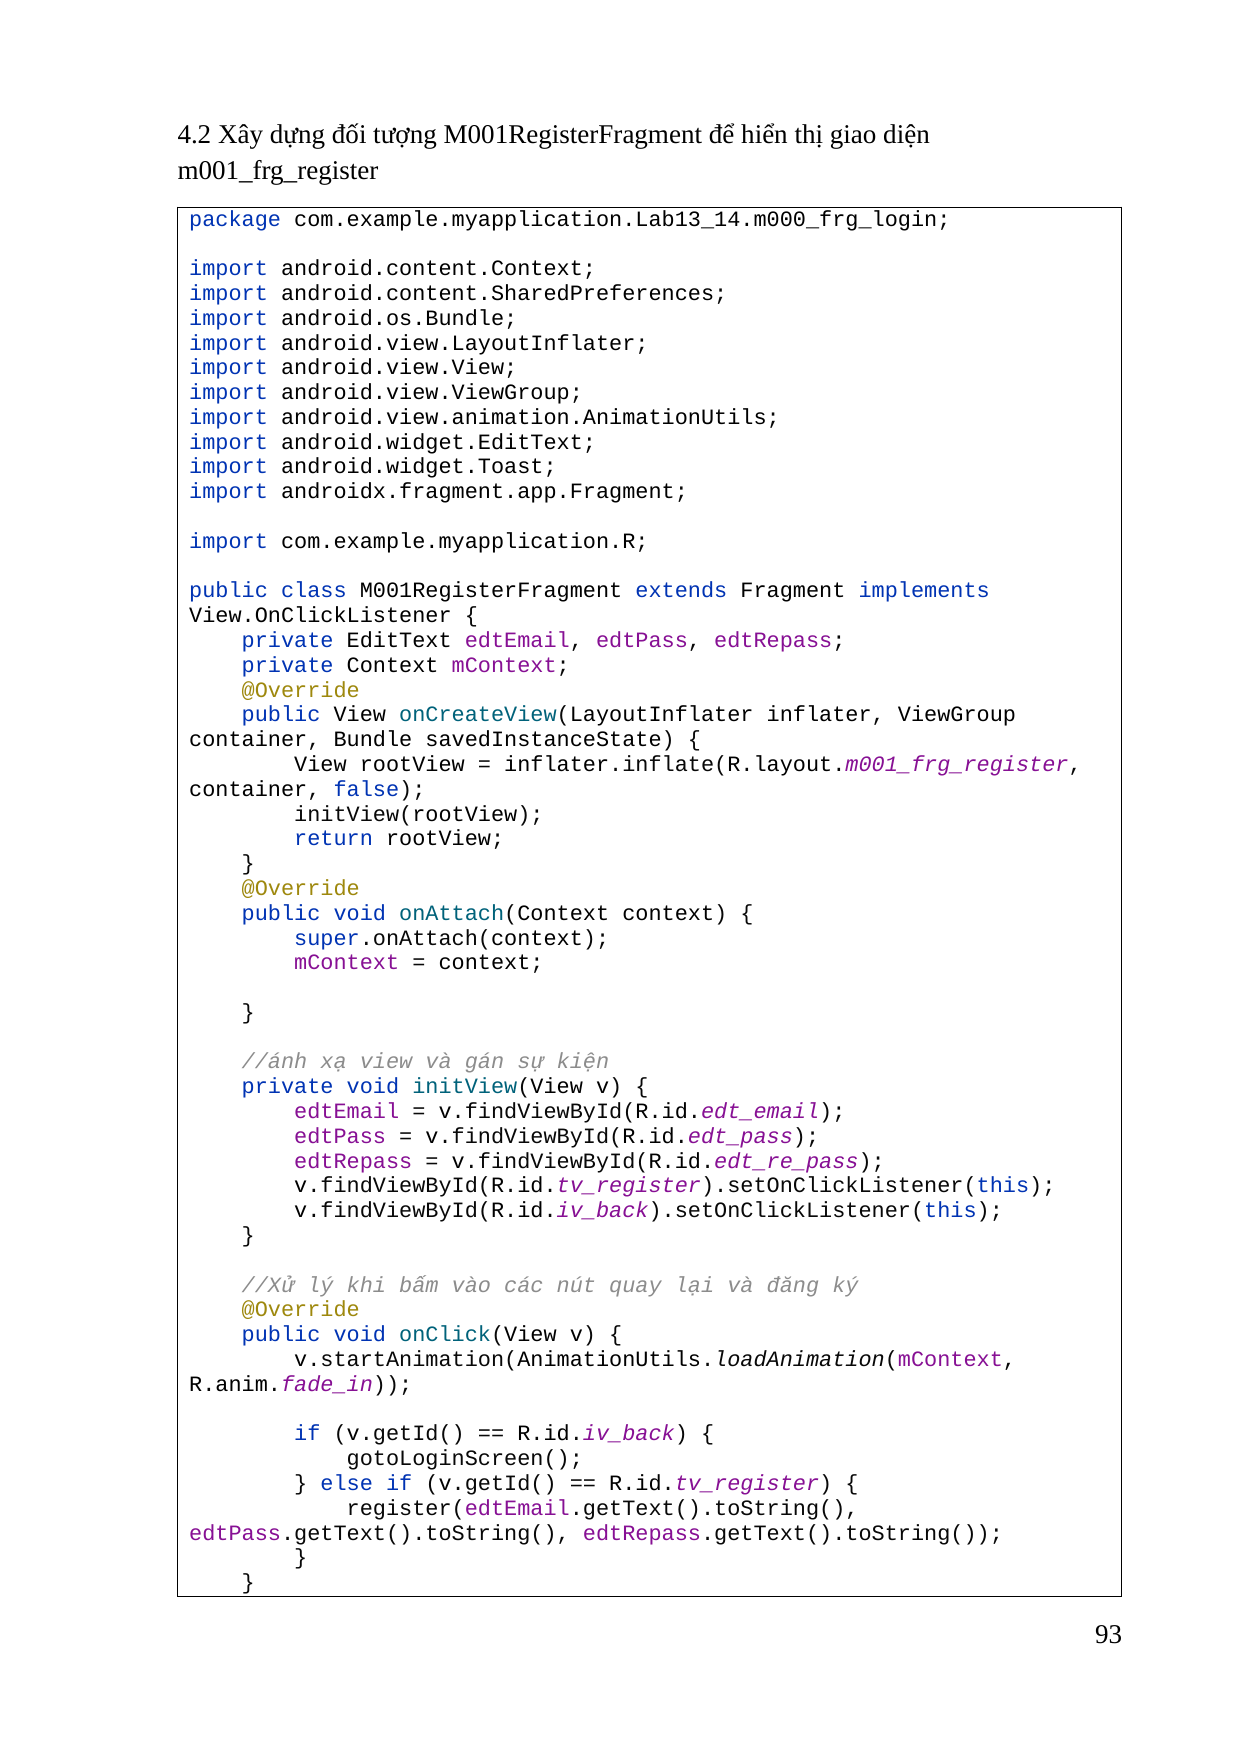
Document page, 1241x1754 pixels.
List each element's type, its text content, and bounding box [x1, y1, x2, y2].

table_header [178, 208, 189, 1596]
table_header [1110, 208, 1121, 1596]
text 4.2 Xây dựng đối tượng M001RegisterFragment để hiển thị giao diện m001_frg_register [177, 118, 1122, 185]
